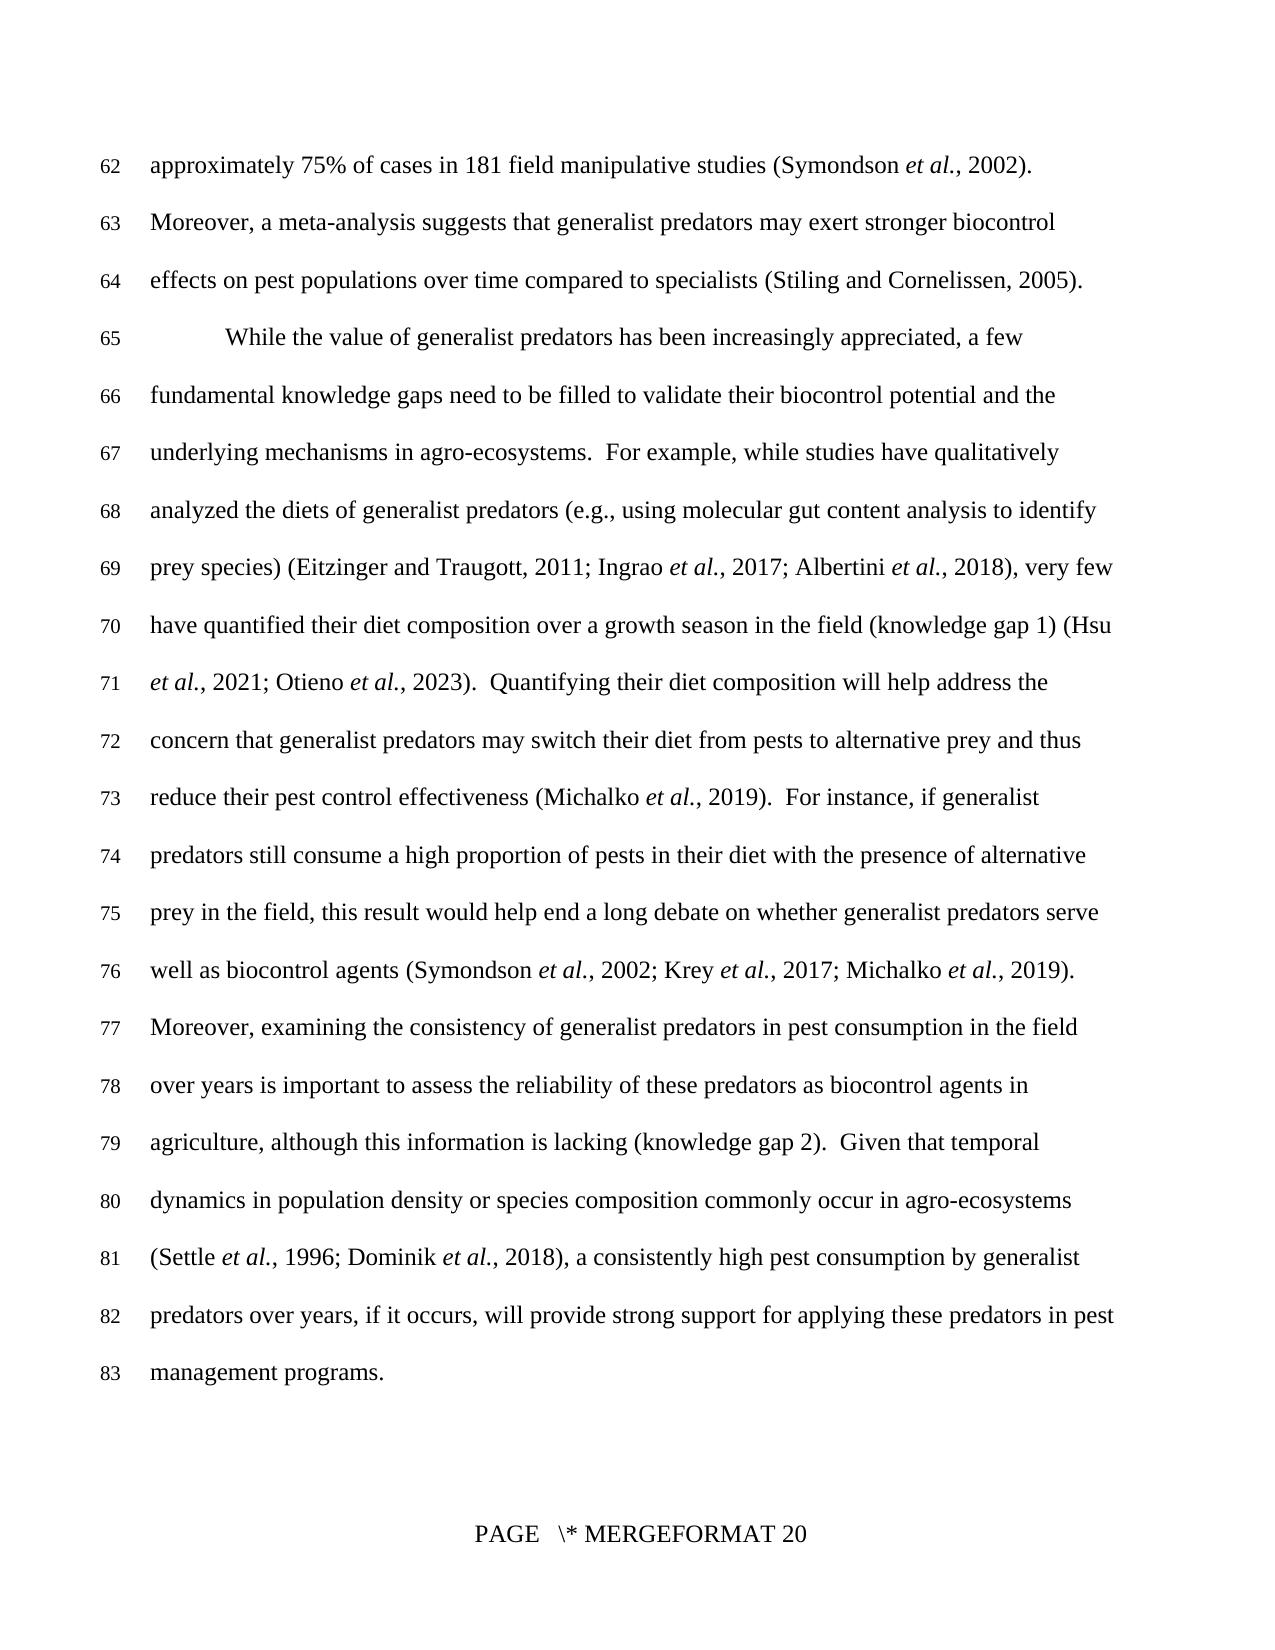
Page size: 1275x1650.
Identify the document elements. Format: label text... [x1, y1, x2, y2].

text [150, 150, 1125, 294]
text While the value of generalist predators has been increasingly appreciated, a few fundamental knowledge gaps need to be filled to validate their biocontrol potential and the underlying mechanisms in agro-ecosystems. For example, while studies have qualitatively analyzed the diets of generalist predators (e.g., using molecular gut content analysis to identify prey species) (Eitzinger and Traugott, 2011; Ingrao et al., 2017; Albertini et al., 2018), very few have quantified their diet composition over a growth season in the field (knowledge gap 1) (Hsu et al., 2021; Otieno et al., 2023). Quantifying their diet composition will help address the concern that generalist predators may switch their diet from pests to alternative prey and thus reduce their pest control effectiveness (Michalko et al., 2019). For instance, if generalist predators still consume a high proportion of pests in their diet with the presence of alternative prey in the field, this result would help end a long debate on whether generalist predators serve well as biocontrol agents (Symondson et al., 2002; Krey et al., 2017; Michalko et al., 2019). Moreover, examining the consistency of generalist predators in pest consumption in the field over years is important to assess the reliability of these predators as biocontrol agents in agriculture, although this information is lacking (knowledge gap 2). Given that temporal dynamics in population density or species composition commonly occur in agro-ecosystems (Settle et al., 1996; Dominik et al., 2018), a consistently high pest consumption by generalist predators over years, if it occurs, will provide strong support for applying these predators in pest management programs. [150, 322, 1125, 1386]
